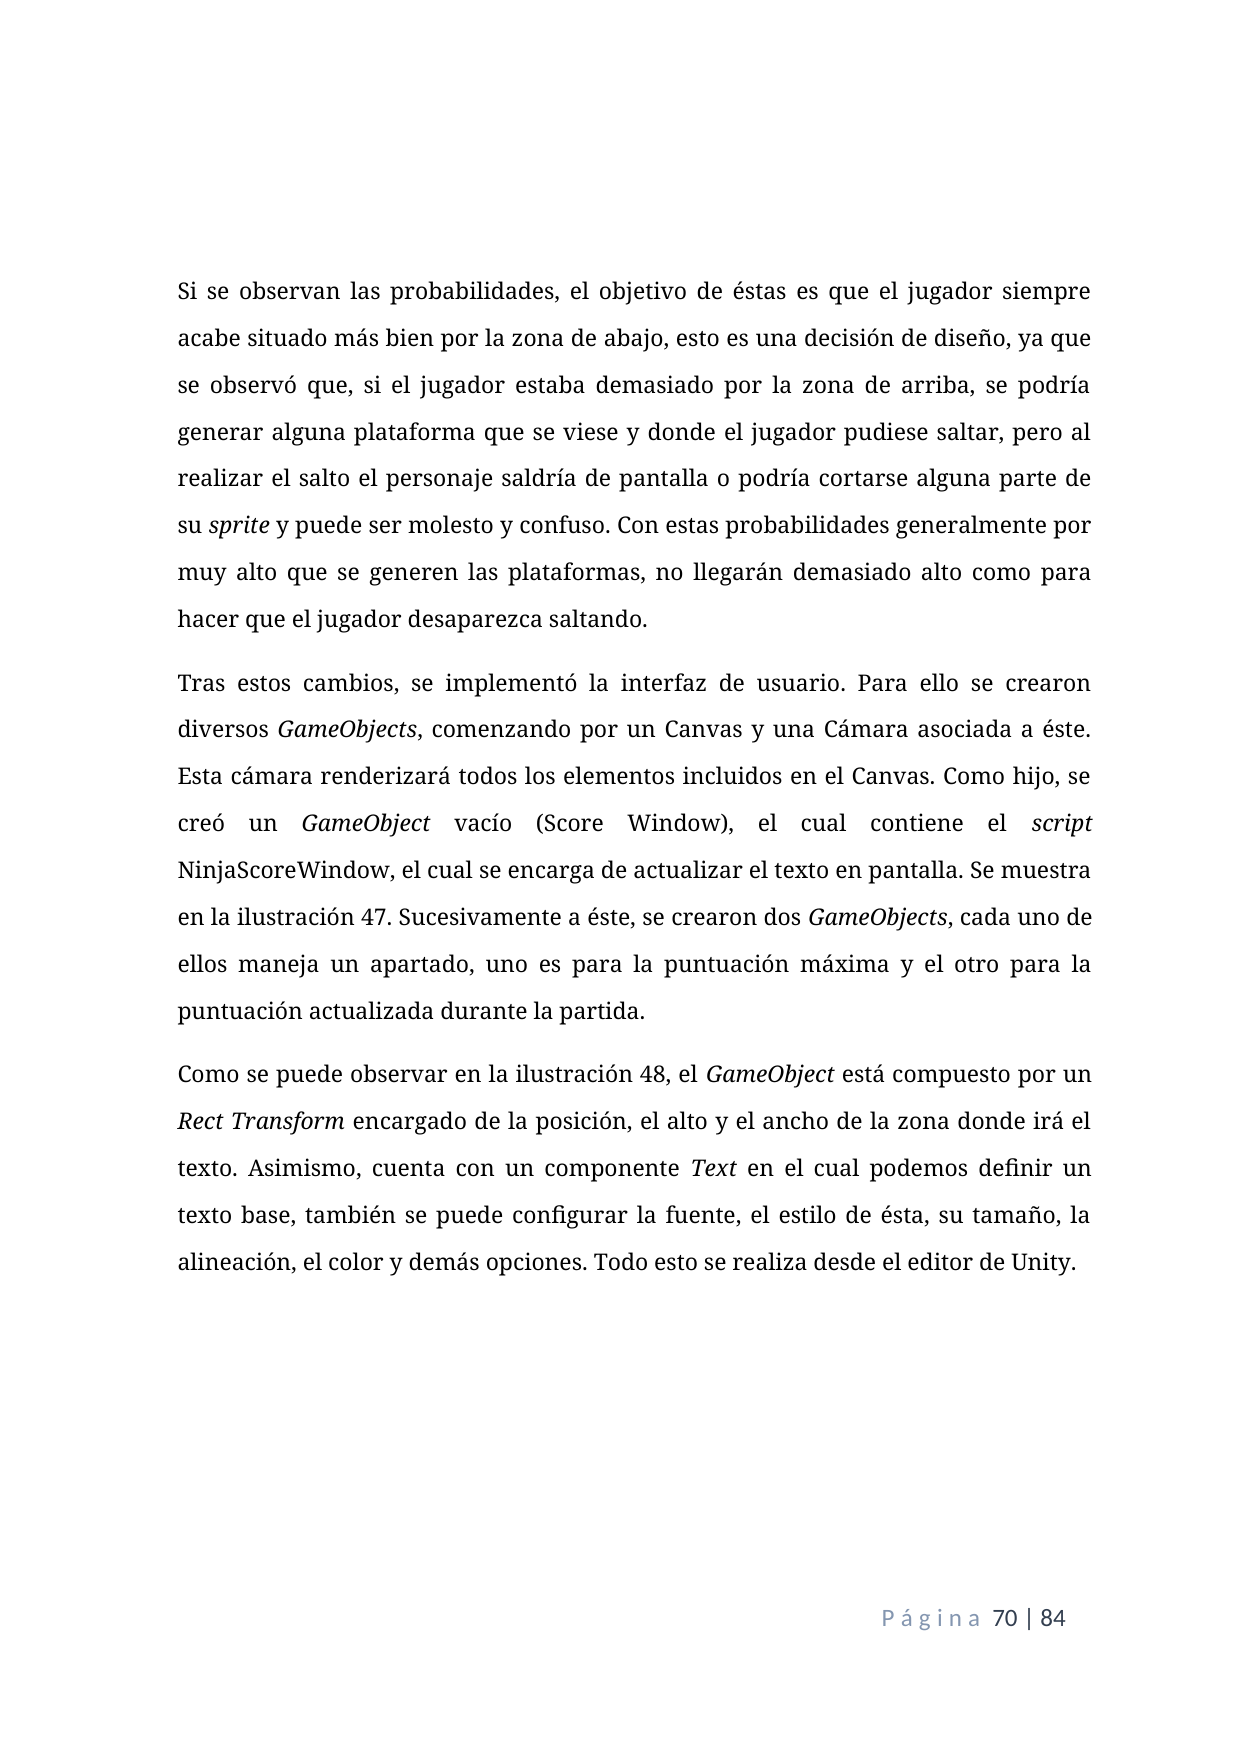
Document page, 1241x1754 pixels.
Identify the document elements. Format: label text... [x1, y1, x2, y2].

text Como se puede observar en la ilustración 48, el GameObject está compuesto por un Rect Transform encargado de la posición, el alto y el ancho de la zona donde irá el texto. Asimismo, cuenta con un componente Text en el cual podemos definir un texto base, también se puede configurar la fuente, el estilo de ésta, su tamaño, la alineación, el color y demás opciones. Todo esto se realiza desde el editor de Unity. [177, 1058, 1092, 1277]
text Tras estos cambios, se implementó la interfaz de usuario. Para ello se crearon diversos GameObjects, comenzando por un Canvas y una Cámara asociada a éste. Esta cámara renderizará todos los elementos incluidos en el Canvas. Como hijo, se creó un GameObject vacío (Score Window), el cual contiene el script NinjaScoreWindow, el cual se encarga de actualizar el texto en pantalla. Se muestra en la ilustración 47. Sucesivamente a éste, se crearon dos GameObjects, cada uno de ellos maneja un apartado, uno es para la puntuación máxima y el otro para la puntuación actualizada durante la partida. [177, 666, 1092, 1026]
text Si se observan las probabilidades, el objetivo de éstas es que el jugador siempre acabe situado más bien por la zona de abajo, esto es una decisión de diseño, ya que se observó que, si el jugador estaba demasiado por la zona de arriba, se podría generar alguna plataforma que se viese y donde el jugador pudiese saltar, pero al realizar el salto el personaje saldría de pantalla o podría cortarse alguna parte de su sprite y puede ser molesto y confuso. Con estas probabilidades generalmente por muy alto que se generen las plataformas, no llegarán demasiado alto como para hacer que el jugador desaparezca saltando. [177, 275, 1092, 634]
